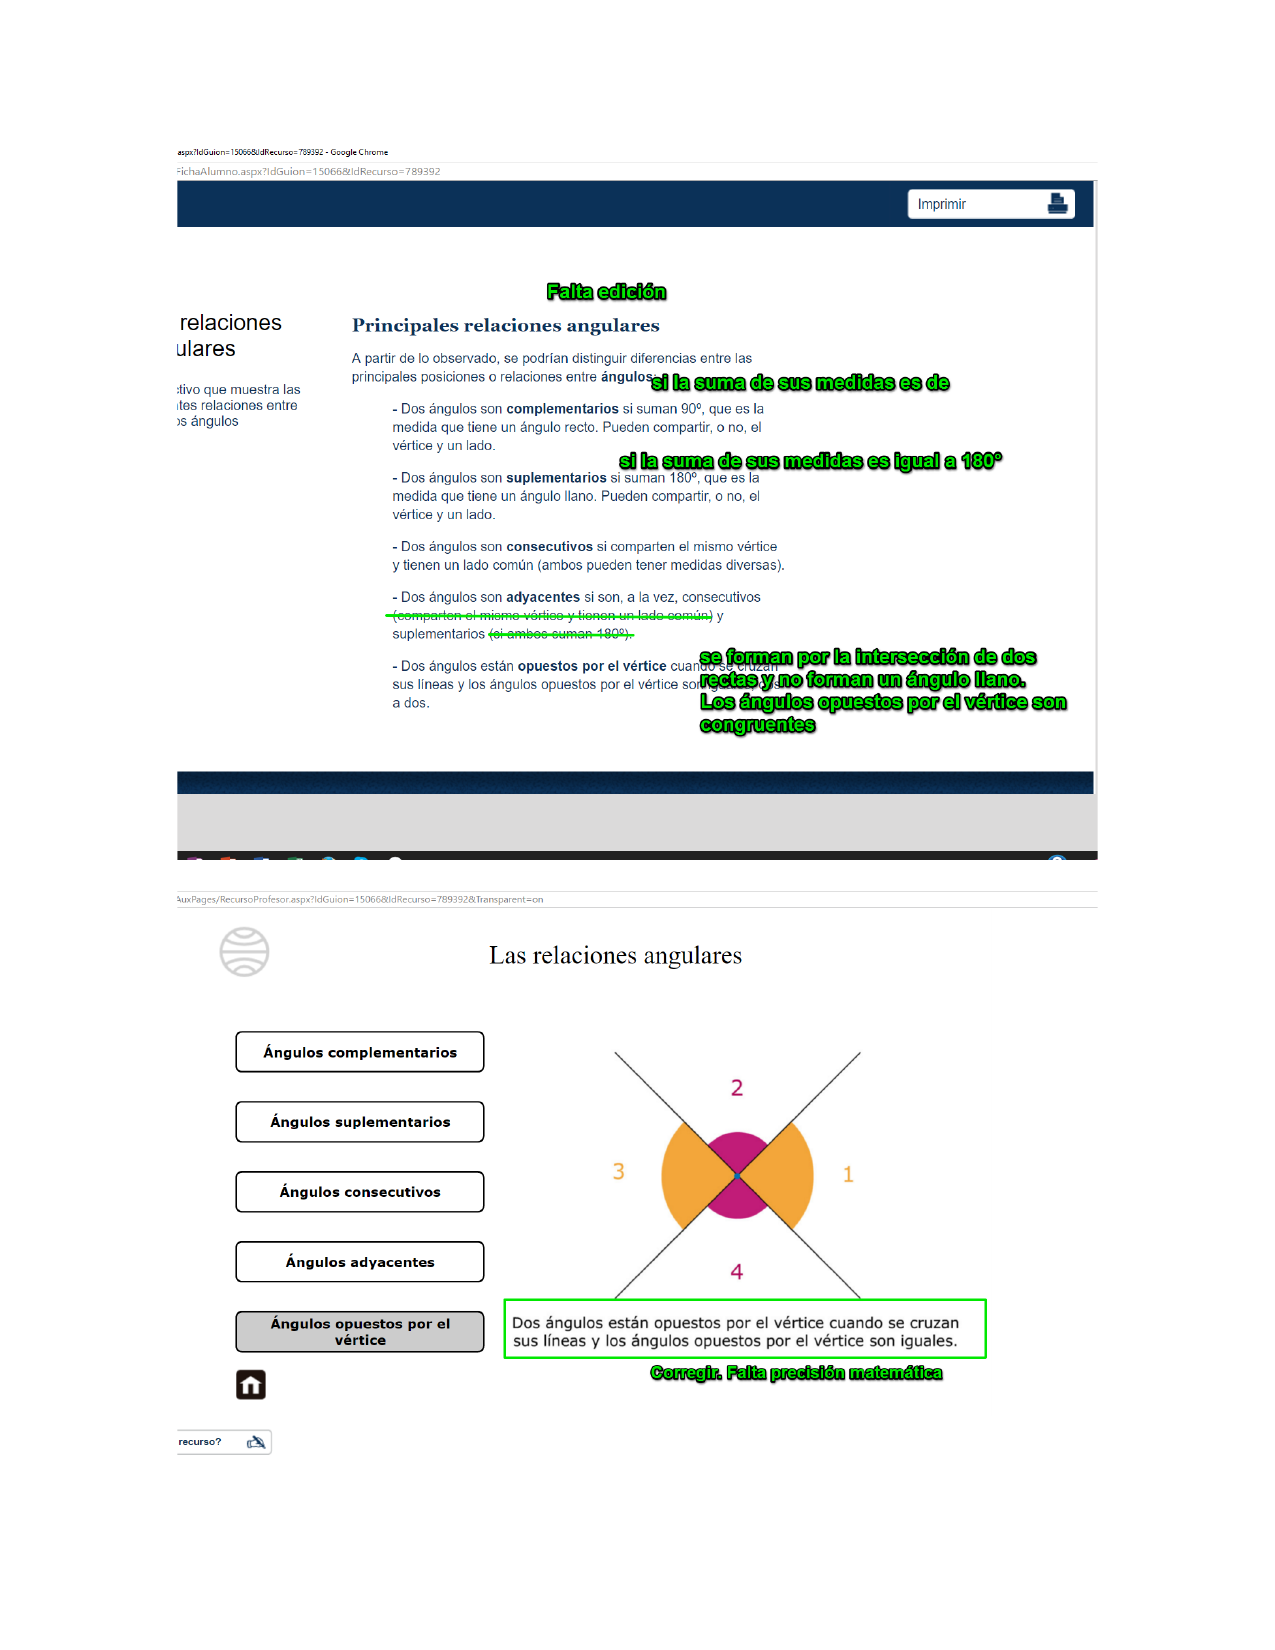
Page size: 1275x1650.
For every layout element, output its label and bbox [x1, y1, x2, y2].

picture [177, 878, 1098, 1489]
picture [177, 147, 1098, 860]
